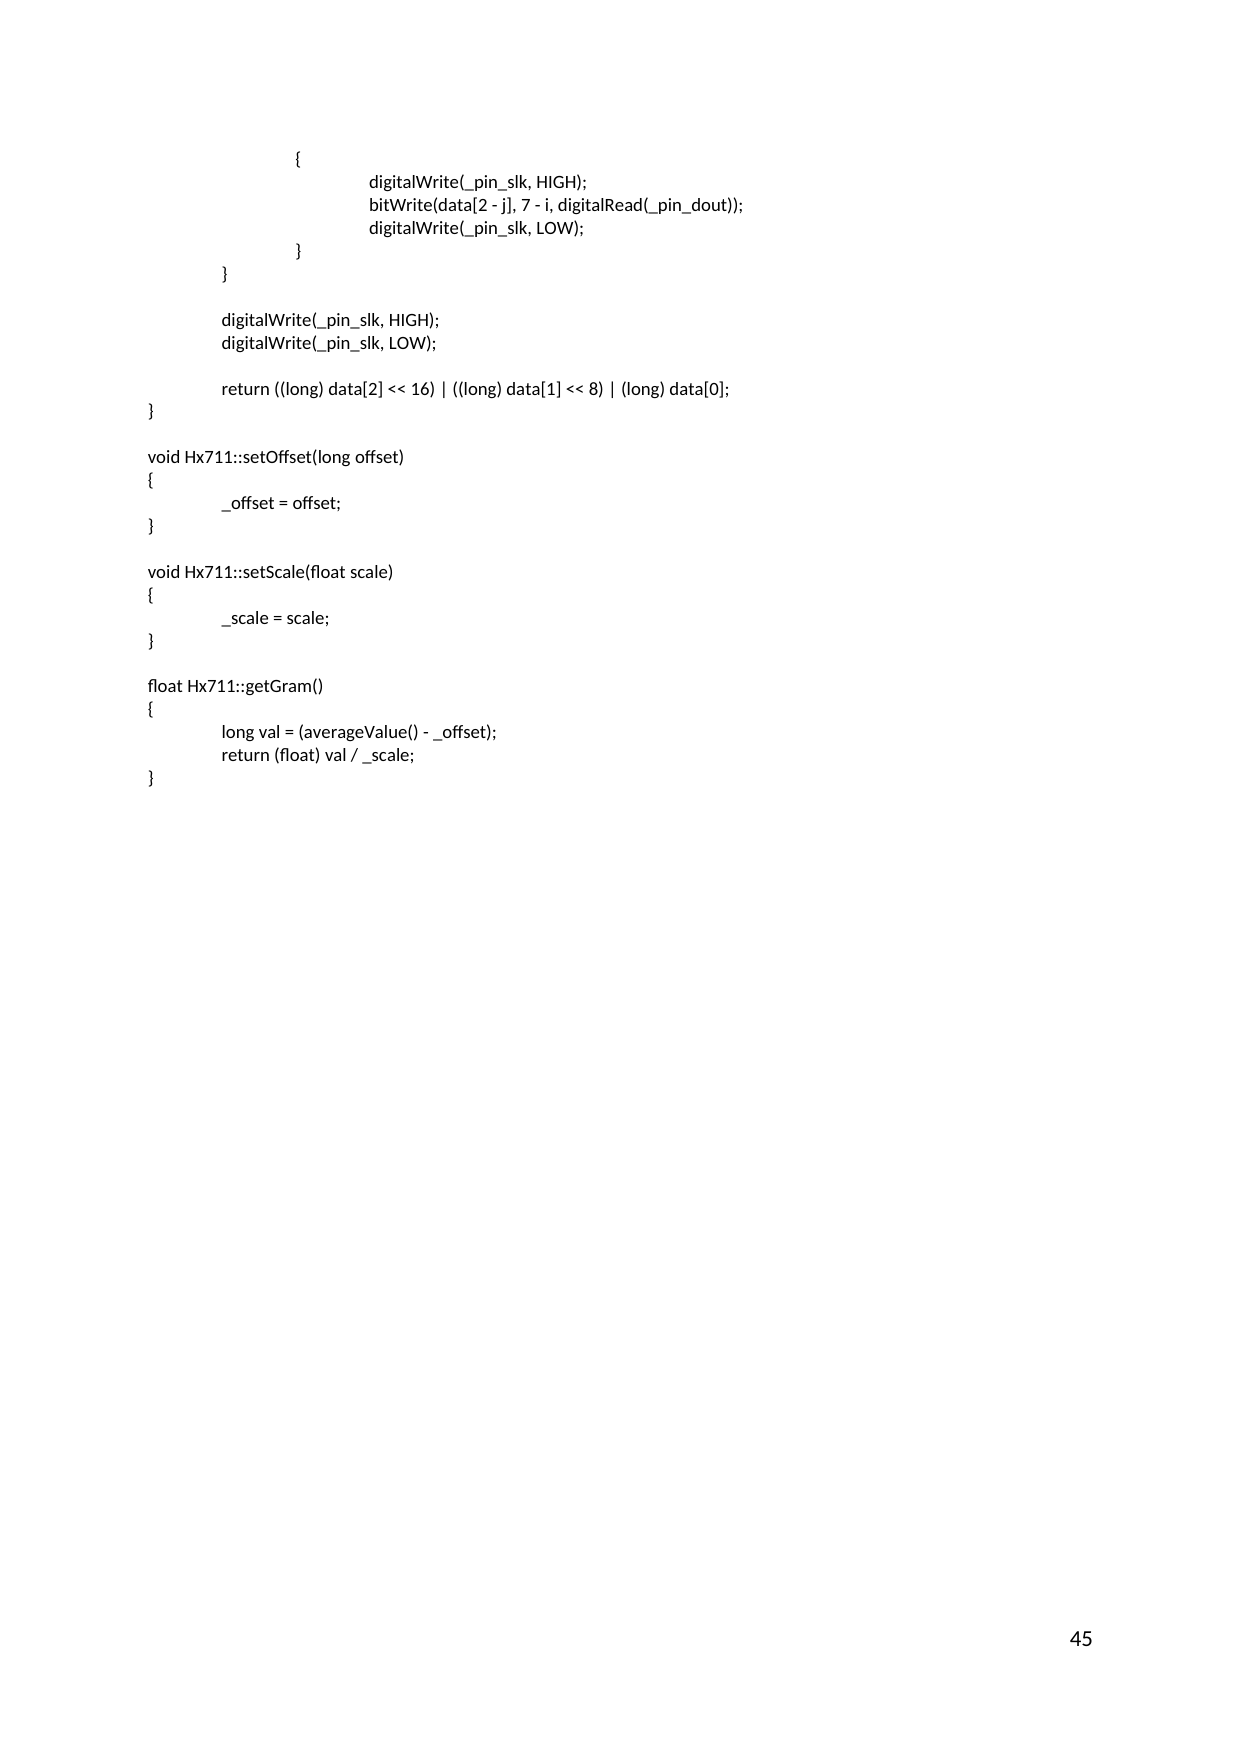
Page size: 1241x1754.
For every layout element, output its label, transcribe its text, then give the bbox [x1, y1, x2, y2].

text float Hx711::getGram() [148, 675, 1093, 698]
text digitalWrite(_pin_slk, HIGH); [148, 171, 1093, 193]
text void Hx711::setScale(float scale) [148, 560, 1093, 583]
text } [148, 400, 1093, 423]
text { [148, 583, 1093, 606]
text digitalWrite(_pin_slk, LOW); [148, 216, 1093, 239]
text } [148, 629, 1093, 652]
text } [148, 514, 1093, 537]
text return ((long) data[2] << 16) | ((long) data[1] << 8) | (long) data[0]; [148, 377, 1093, 400]
text { [148, 698, 1093, 721]
text digitalWrite(_pin_slk, HIGH); [148, 308, 1093, 331]
text _scale = scale; [148, 606, 1093, 629]
text void Hx711::setOffset(long offset) [148, 446, 1093, 468]
text } [148, 262, 1093, 285]
text _offset = offset; [148, 491, 1093, 514]
text { [148, 148, 1093, 171]
text } [148, 239, 1093, 262]
text long val = (averageValue() - _offset); [148, 721, 1093, 743]
text bitWrite(data[2 - j], 7 - i, digitalRead(_pin_dout)); [148, 193, 1093, 216]
text { [148, 468, 1093, 491]
text digitalWrite(_pin_slk, LOW); [148, 331, 1093, 354]
text } [148, 766, 1093, 789]
text return (float) val / _scale; [148, 743, 1093, 766]
